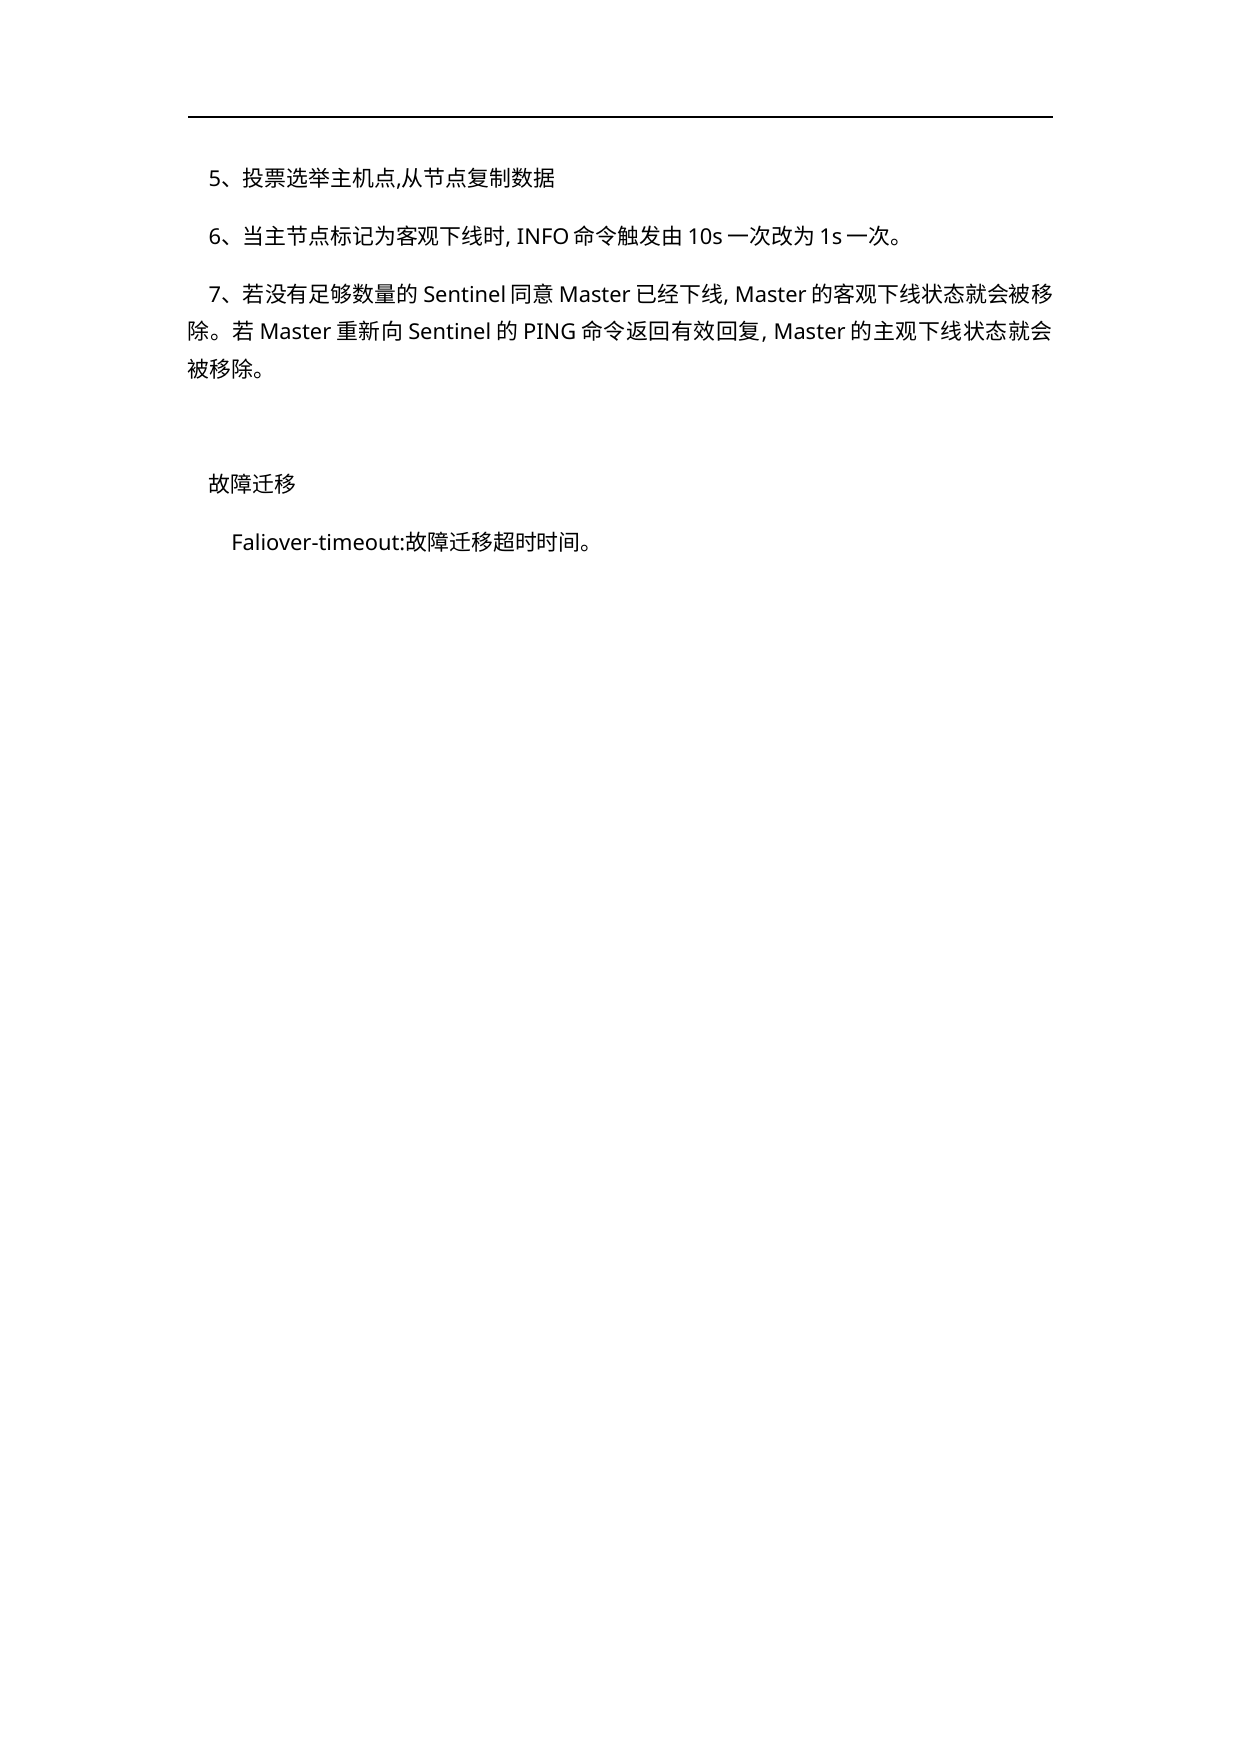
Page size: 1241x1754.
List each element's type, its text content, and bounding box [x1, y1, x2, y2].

text 7、若没有足够数量的Sentinel同意Master已经下线, Master的客观下线状态就会被移除。若Master重新向Sentinel的PING命令返回有效回复, Master的主观下线状态就会被移除。 [187, 277, 1053, 384]
text 故障迁移 [187, 467, 1053, 499]
text 6、当主节点标记为客观下线时, INFO命令触发由10s一次改为1s一次。 [187, 218, 1053, 251]
text Faliover-timeout:故障迁移超时时间。 [187, 525, 1053, 557]
text 5、投票选举主机点,从节点复制数据 [187, 161, 1053, 193]
